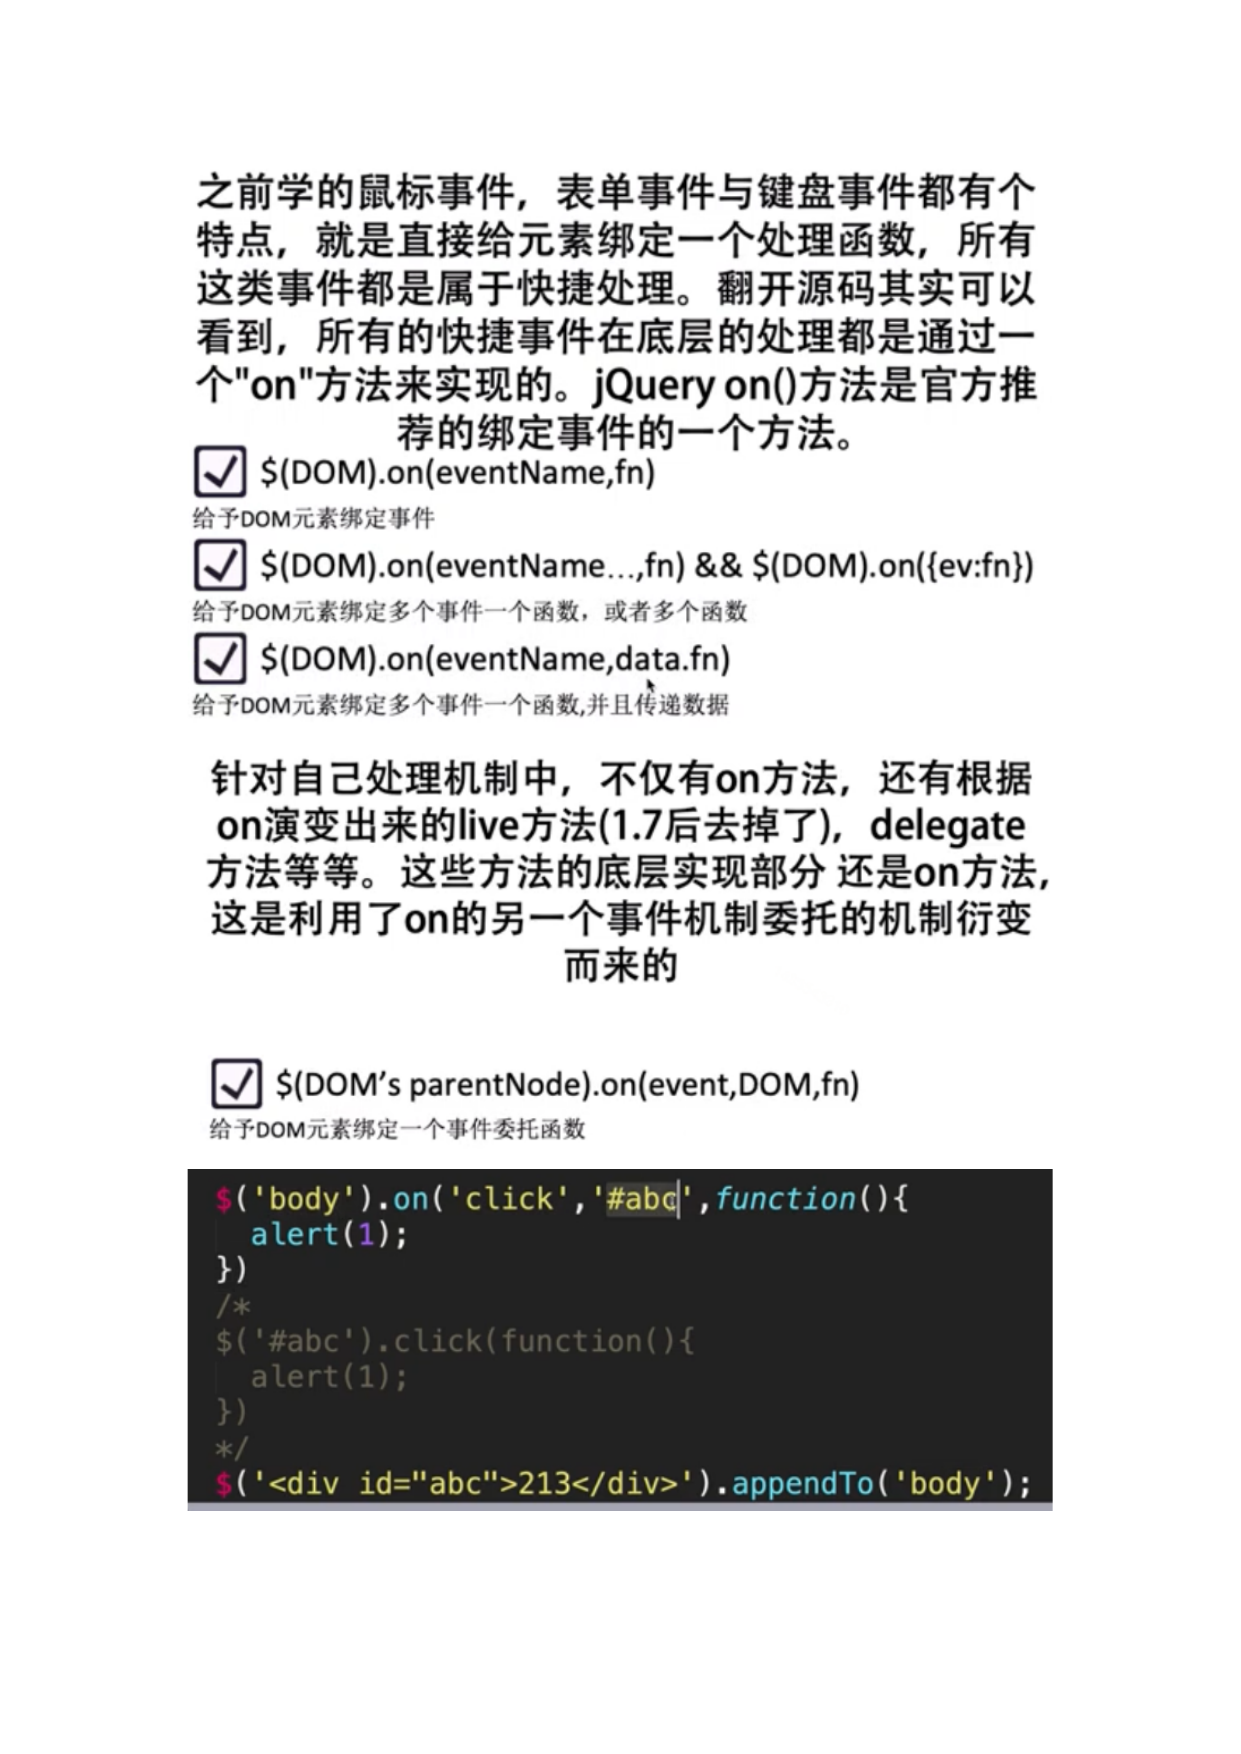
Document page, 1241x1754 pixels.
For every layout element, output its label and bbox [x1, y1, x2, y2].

picture [187, 1169, 1053, 1511]
picture [187, 747, 1053, 1150]
picture [187, 162, 1053, 728]
